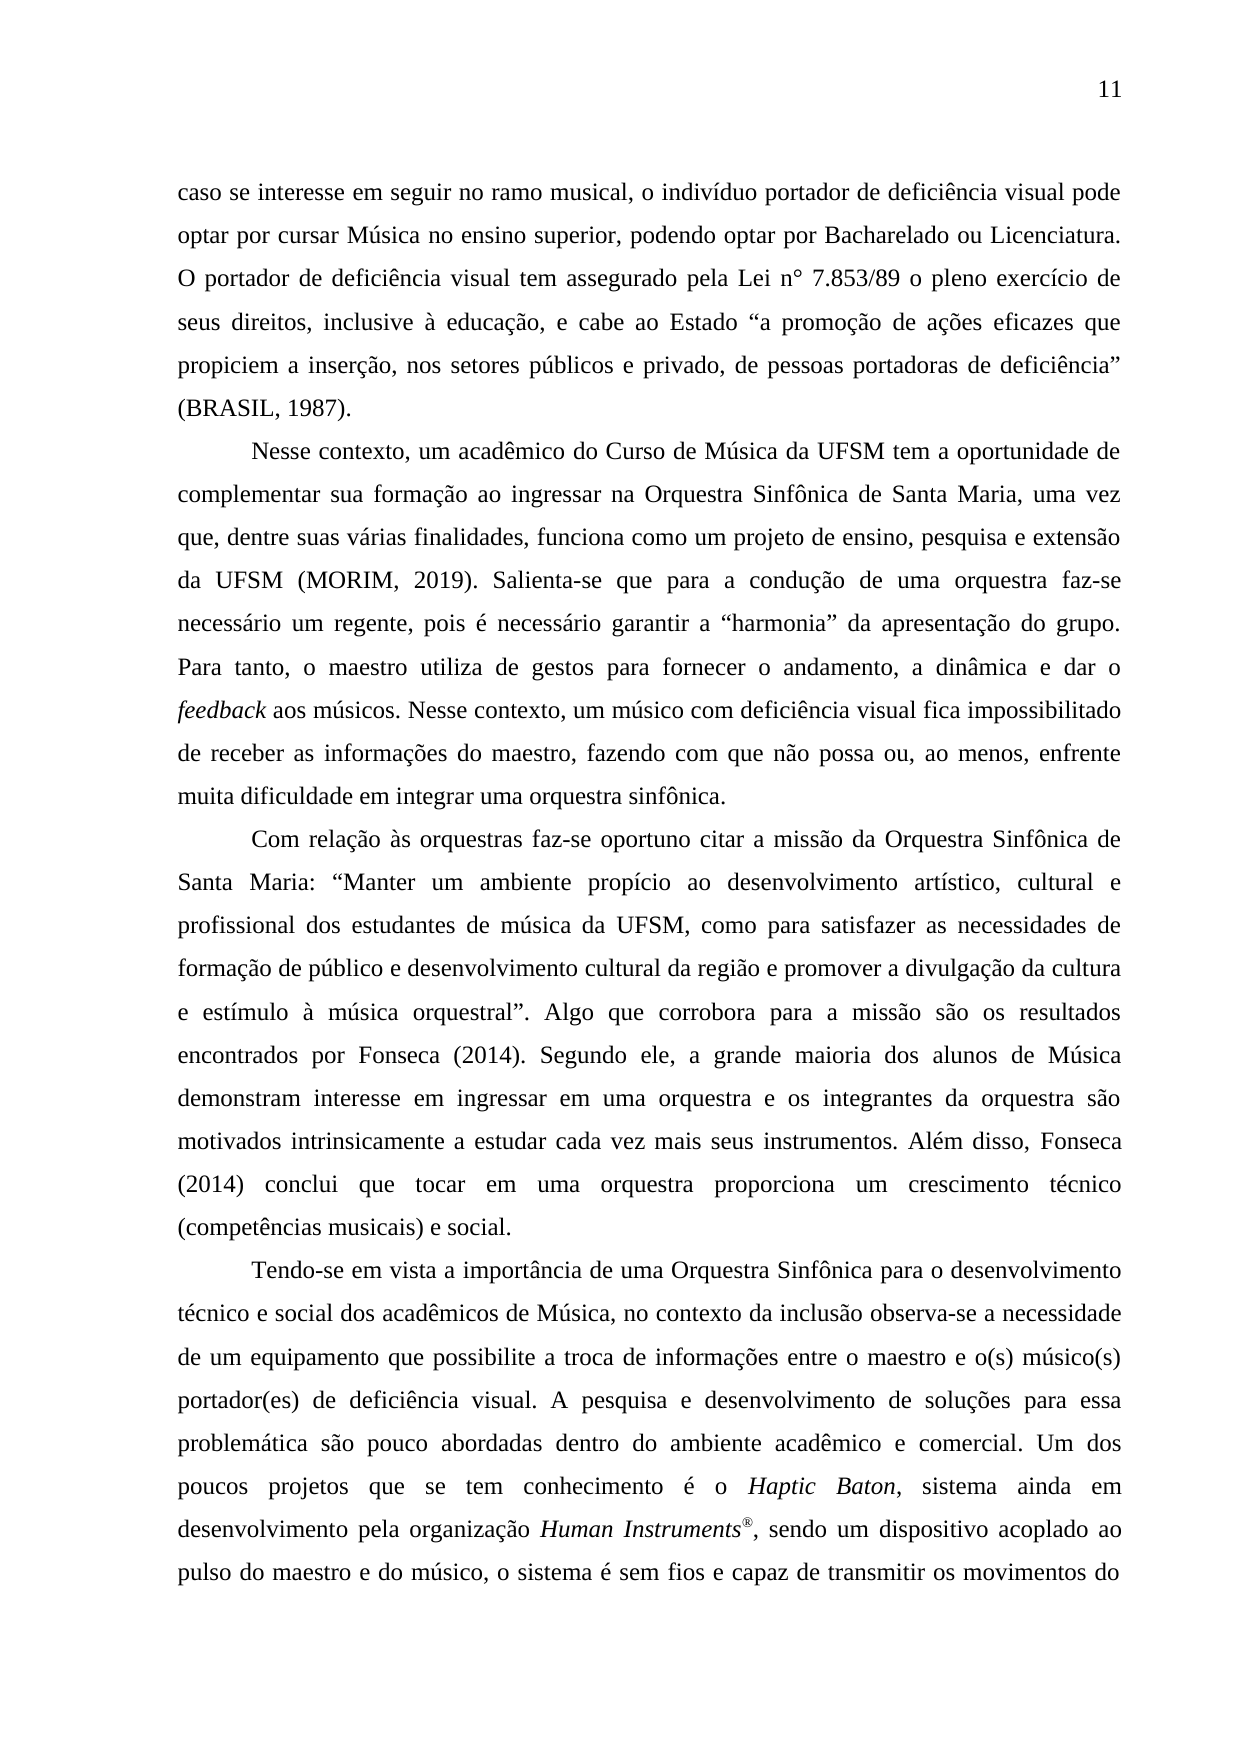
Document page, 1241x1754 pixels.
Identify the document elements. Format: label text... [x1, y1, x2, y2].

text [177, 1255, 1122, 1586]
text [177, 177, 1122, 422]
text Com relação às orquestras faz-se oportuno citar a missão da Orquestra Sinfônica de Santa Maria: “Manter um ambiente propício ao desenvolvimento artístico, cultural e profissional dos estudantes de música da UFSM, como para satisfazer as necessidades de formação de público e desenvolvimento cultural da região e promover a divulgação da cultura e estímulo à música orquestral”. Algo que corrobora para a missão são os resultados encontrados por Fonseca (2014). Segundo ele, a grande maioria dos alunos de Música demonstram interesse em ingressar em uma orquestra e os integrantes da orquestra são motivados intrinsicamente a estudar cada vez mais seus instrumentos. Além disso, Fonseca (2014) conclui que tocar em uma orquestra proporciona um crescimento técnico (competências musicais) e social. [177, 824, 1122, 1241]
text Nesse contexto, um acadêmico do Curso de Música da UFSM tem a oportunidade de complementar sua formação ao ingressar na Orquestra Sinfônica de Santa Maria, uma vez que, dentre suas várias finalidades, funciona como um projeto de ensino, pesquisa e extensão da UFSM (MORIM, 2019). Salienta-se que para a condução de uma orquestra faz-se necessário um regente, pois é necessário garantir a “harmonia” da apresentação do grupo. Para tanto, o maestro utiliza de gestos para fornecer o andamento, a dinâmica e dar o feedback aos músicos. Nesse contexto, um músico com deficiência visual fica impossibilitado de receber as informações do maestro, fazendo com que não possa ou, ao menos, enfrente muita dificuldade em integrar uma orquestra sinfônica. [177, 436, 1122, 810]
